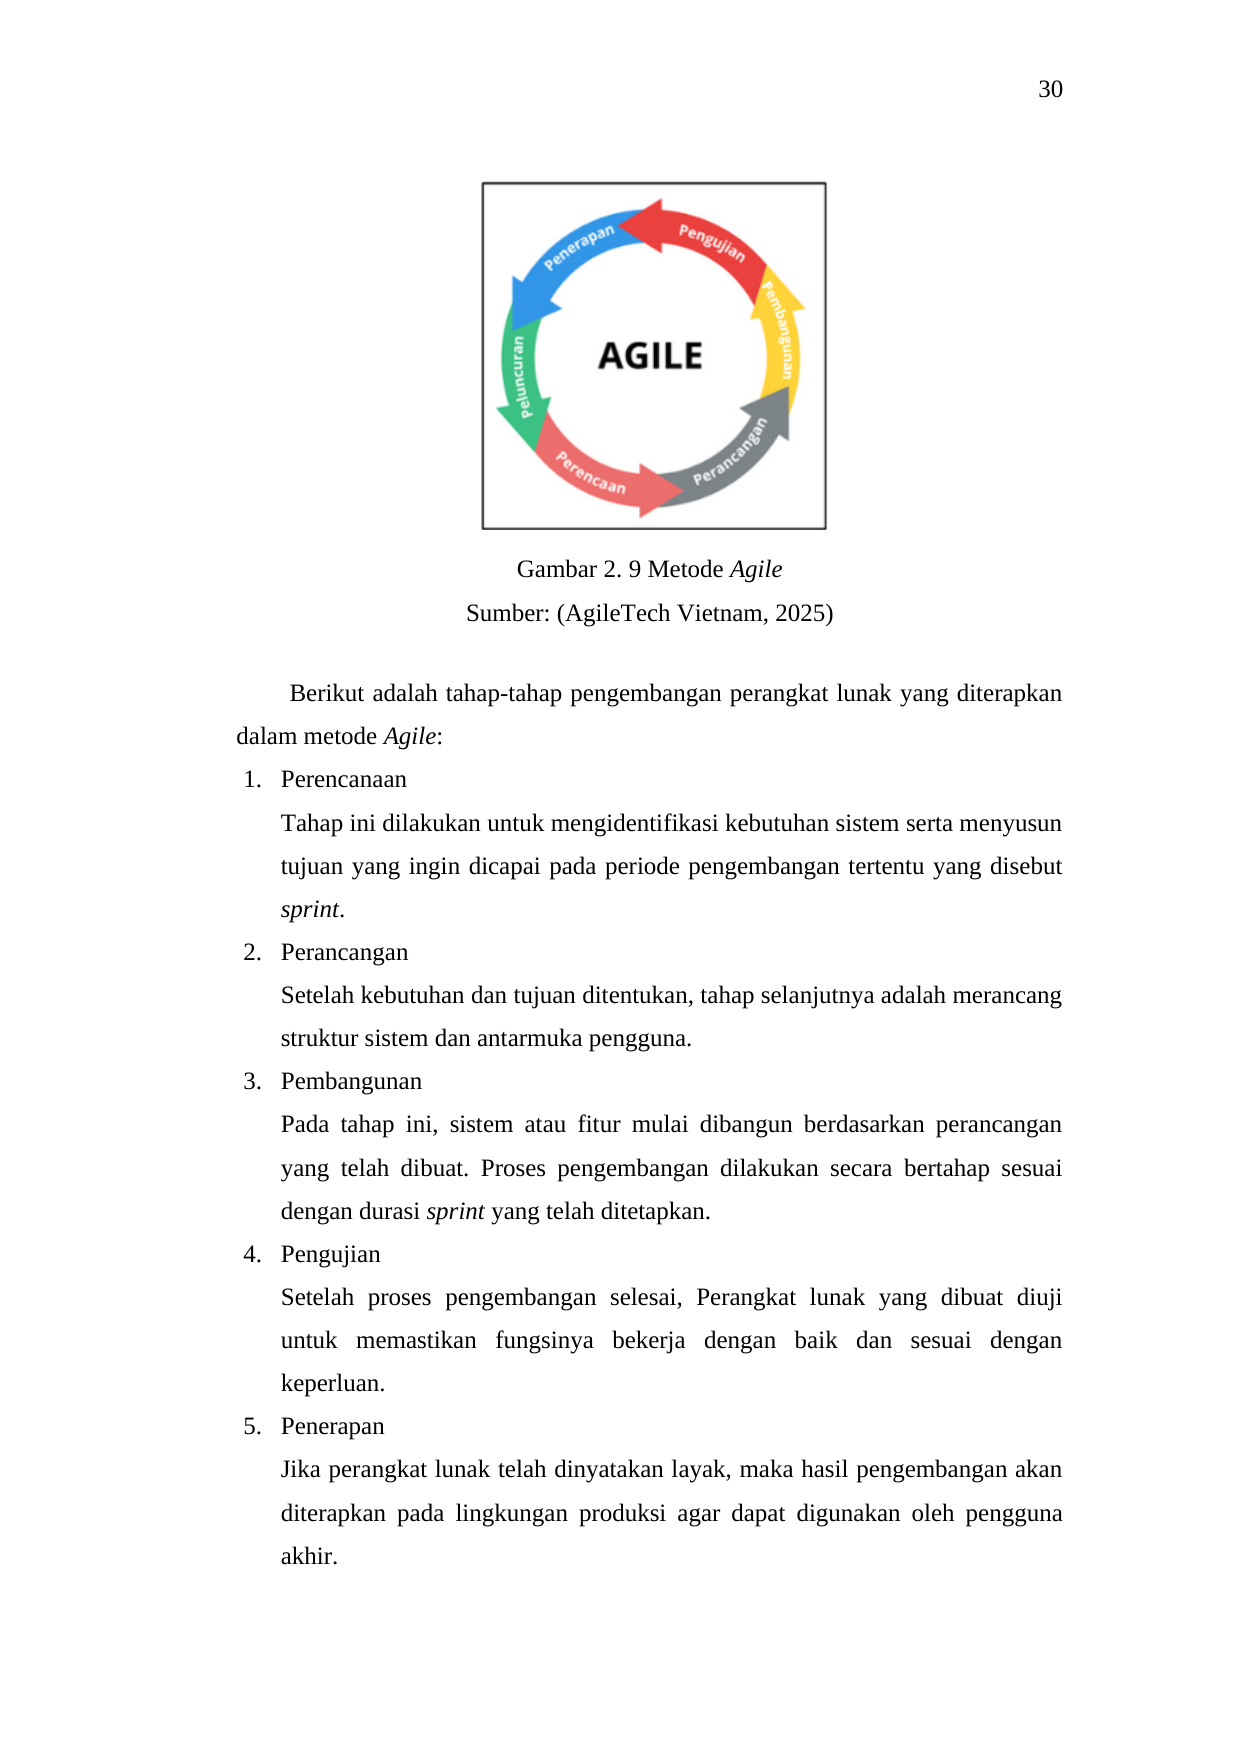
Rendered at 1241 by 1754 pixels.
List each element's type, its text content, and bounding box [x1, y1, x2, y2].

list Perancangan [243, 937, 1063, 966]
list Pada tahap ini, sistem atau fitur mulai dibangun berdasarkan perancangan yang telah dibuat. Proses pengembangan dilakukan secara bertahap sesuai dengan durasi sprint yang telah ditetapkan. [281, 1109, 1063, 1224]
text Berikut adalah tahap-tahap pengembangan perangkat lunak yang diterapkan dalam metode Agile: [236, 678, 1063, 750]
list Tahap ini dilakukan untuk mengidentifikasi kebutuhan sistem serta menyusun tujuan yang ingin dicapai pada periode pengembangan tertentu yang disebut sprint. [281, 808, 1063, 923]
list Penerapan [243, 1411, 1063, 1440]
list Pengujian [243, 1239, 1063, 1268]
list Jika perangkat lunak telah dinyatakan layak, maka hasil pengembangan akan diterapkan pada lingkungan produksi agar dapat digunakan oleh pengguna akhir. [281, 1454, 1063, 1569]
list Pembangunan [243, 1066, 1063, 1095]
list Perencanaan [243, 764, 1063, 793]
text Gambar 2. 9 Metode Agile [236, 554, 1063, 583]
picture [465, 177, 835, 541]
list Setelah kebutuhan dan tujuan ditentukan, tahap selanjutnya adalah merancang struktur sistem dan antarmuka pengguna. [281, 980, 1063, 1052]
list Setelah proses pengembangan selesai, Perangkat lunak yang dibuat diuji untuk memastikan fungsinya bekerja dengan baik dan sesuai dengan keperluan. [281, 1282, 1063, 1397]
text Sumber: [236, 598, 1063, 626]
